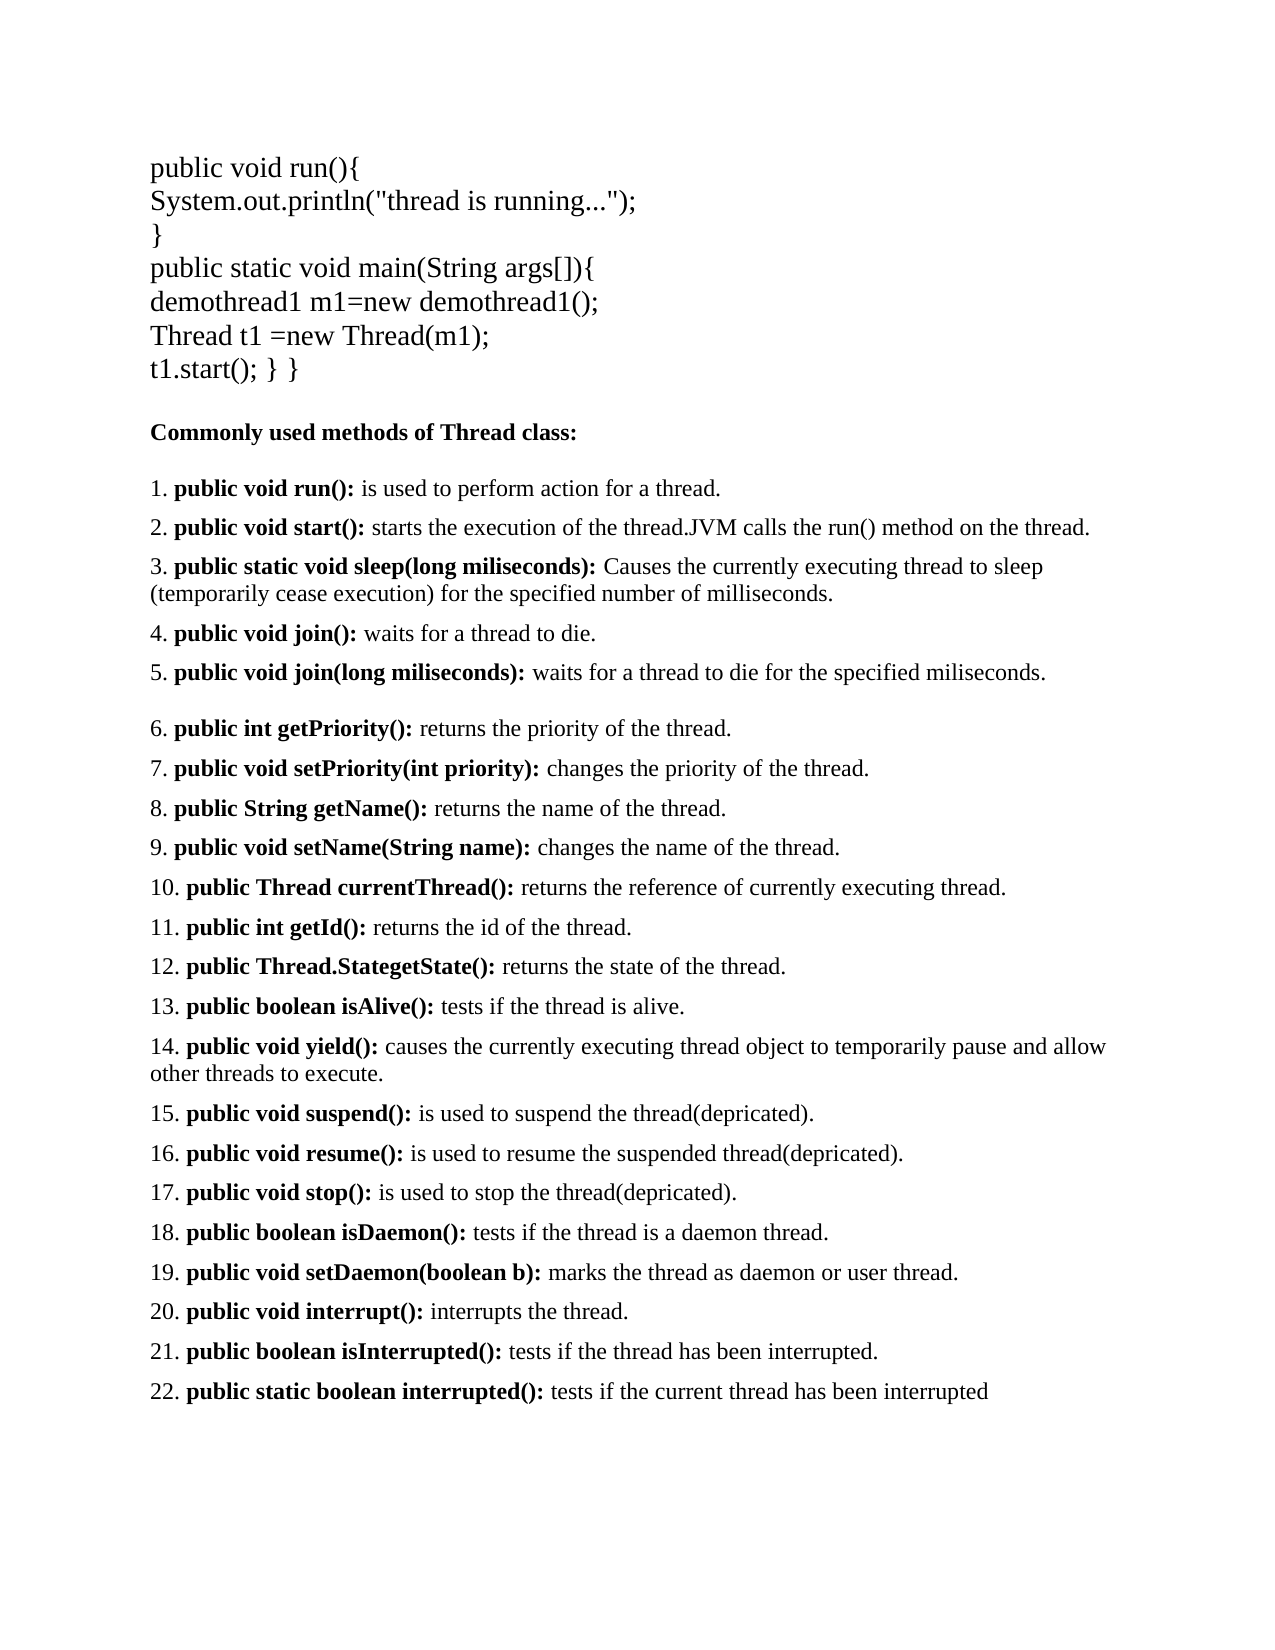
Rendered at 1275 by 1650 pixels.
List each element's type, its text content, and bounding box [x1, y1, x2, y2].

text 16. public void resume(): is used to resume the suspended thread(depricated). [150, 1139, 1125, 1166]
text t1.start(); } } [150, 351, 1125, 385]
text 1. public void run(): is used to perform action for a thread. [150, 473, 1125, 501]
text 14. public void yield(): causes the currently executing thread object to temporarily pause and allow other threads to execute. [150, 1032, 1125, 1087]
text 4. public void join(): waits for a thread to die. [150, 619, 1125, 646]
text 19. public void setDaemon(boolean b): marks the thread as daemon or user thread. [150, 1258, 1125, 1285]
text public void run(){ [150, 150, 1125, 183]
text 18. public boolean isDaemon(): tests if the thread is a daemon thread. [150, 1218, 1125, 1246]
text 2. public void start(): starts the execution of the thread.JVM calls the run() method on the thread. [150, 513, 1125, 540]
text 22. public static boolean interrupted(): tests if the current thread has been interrupted [150, 1377, 1125, 1404]
text 13. public boolean isAlive(): tests if the thread is alive. [150, 992, 1125, 1019]
text 8. public String getName(): returns the name of the thread. [150, 793, 1125, 821]
text 7. public void setPriority(int priority): changes the priority of the thread. [150, 754, 1125, 781]
text 10. public Thread currentThread(): returns the reference of currently executing thread. [150, 873, 1125, 901]
text 20. public void interrupt(): interrupts the thread. [150, 1297, 1125, 1325]
text 17. public void stop(): is used to stop the thread(depricated). [150, 1178, 1125, 1206]
text 5. public void join(long miliseconds): waits for a thread to die for the specified miliseconds. [150, 658, 1125, 685]
text demothread1 m1=new demothread1(); [150, 284, 1125, 318]
text Thread t1 =new Thread(m1); [150, 318, 1125, 351]
text } [150, 217, 1125, 251]
text 12. public Thread.StategetState(): returns the state of the thread. [150, 952, 1125, 980]
text System.out.println("thread is running..."); [150, 183, 1125, 217]
text 3. public static void sleep(long miliseconds): Causes the currently executing thread to sleep (temporarily cease execution) for the specified number of milliseconds. [150, 552, 1125, 607]
text public static void main(String args[]){ [150, 251, 1125, 284]
text 21. public boolean isInterrupted(): tests if the thread has been interrupted. [150, 1337, 1125, 1365]
text 15. public void suspend(): is used to suspend the thread(depricated). [150, 1099, 1125, 1127]
text 6. public int getPriority(): returns the priority of the thread. [150, 714, 1125, 742]
text 11. public int getId(): returns the id of the thread. [150, 913, 1125, 940]
text 9. public void setName(String name): changes the name of the thread. [150, 833, 1125, 861]
text Commonly used methods of Thread class: [150, 418, 1125, 446]
